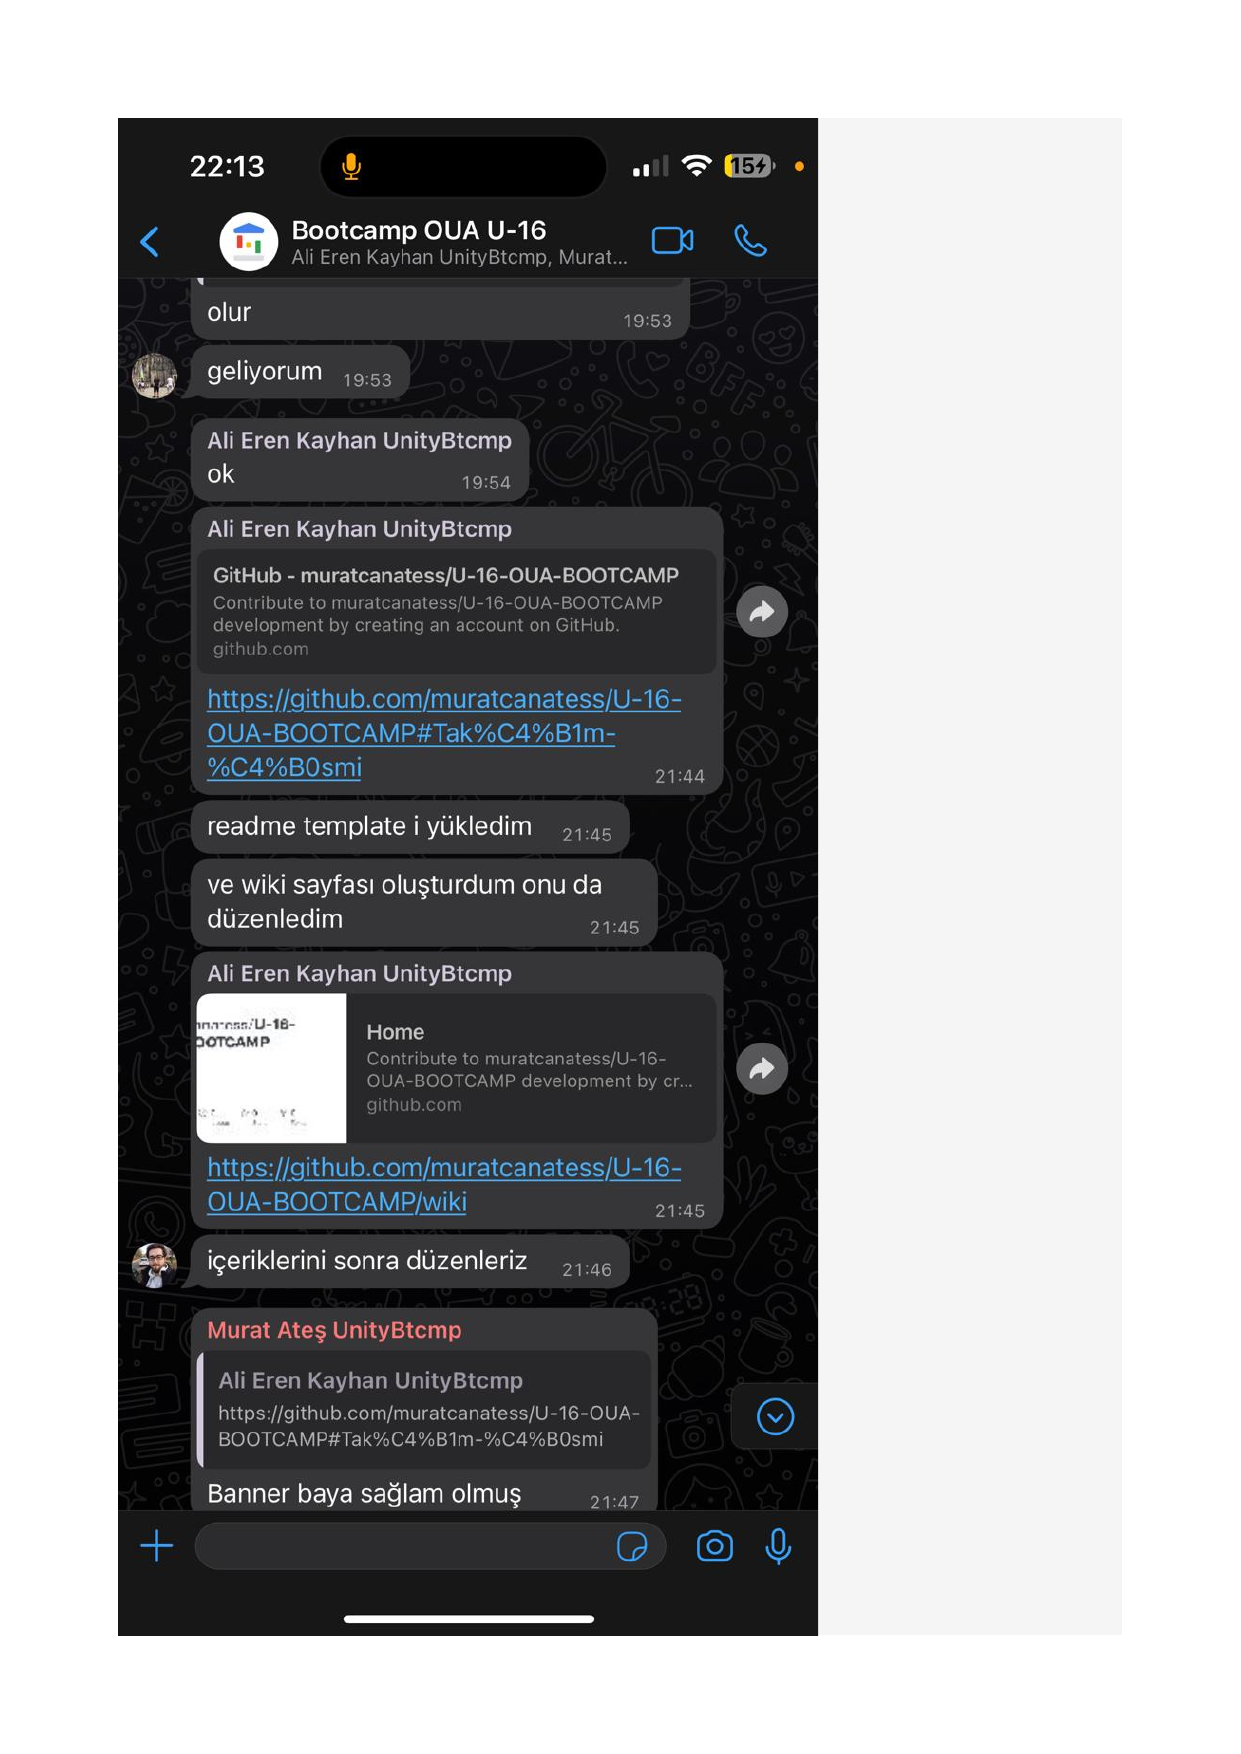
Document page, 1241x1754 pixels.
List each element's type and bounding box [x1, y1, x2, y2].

picture [118, 118, 819, 1636]
